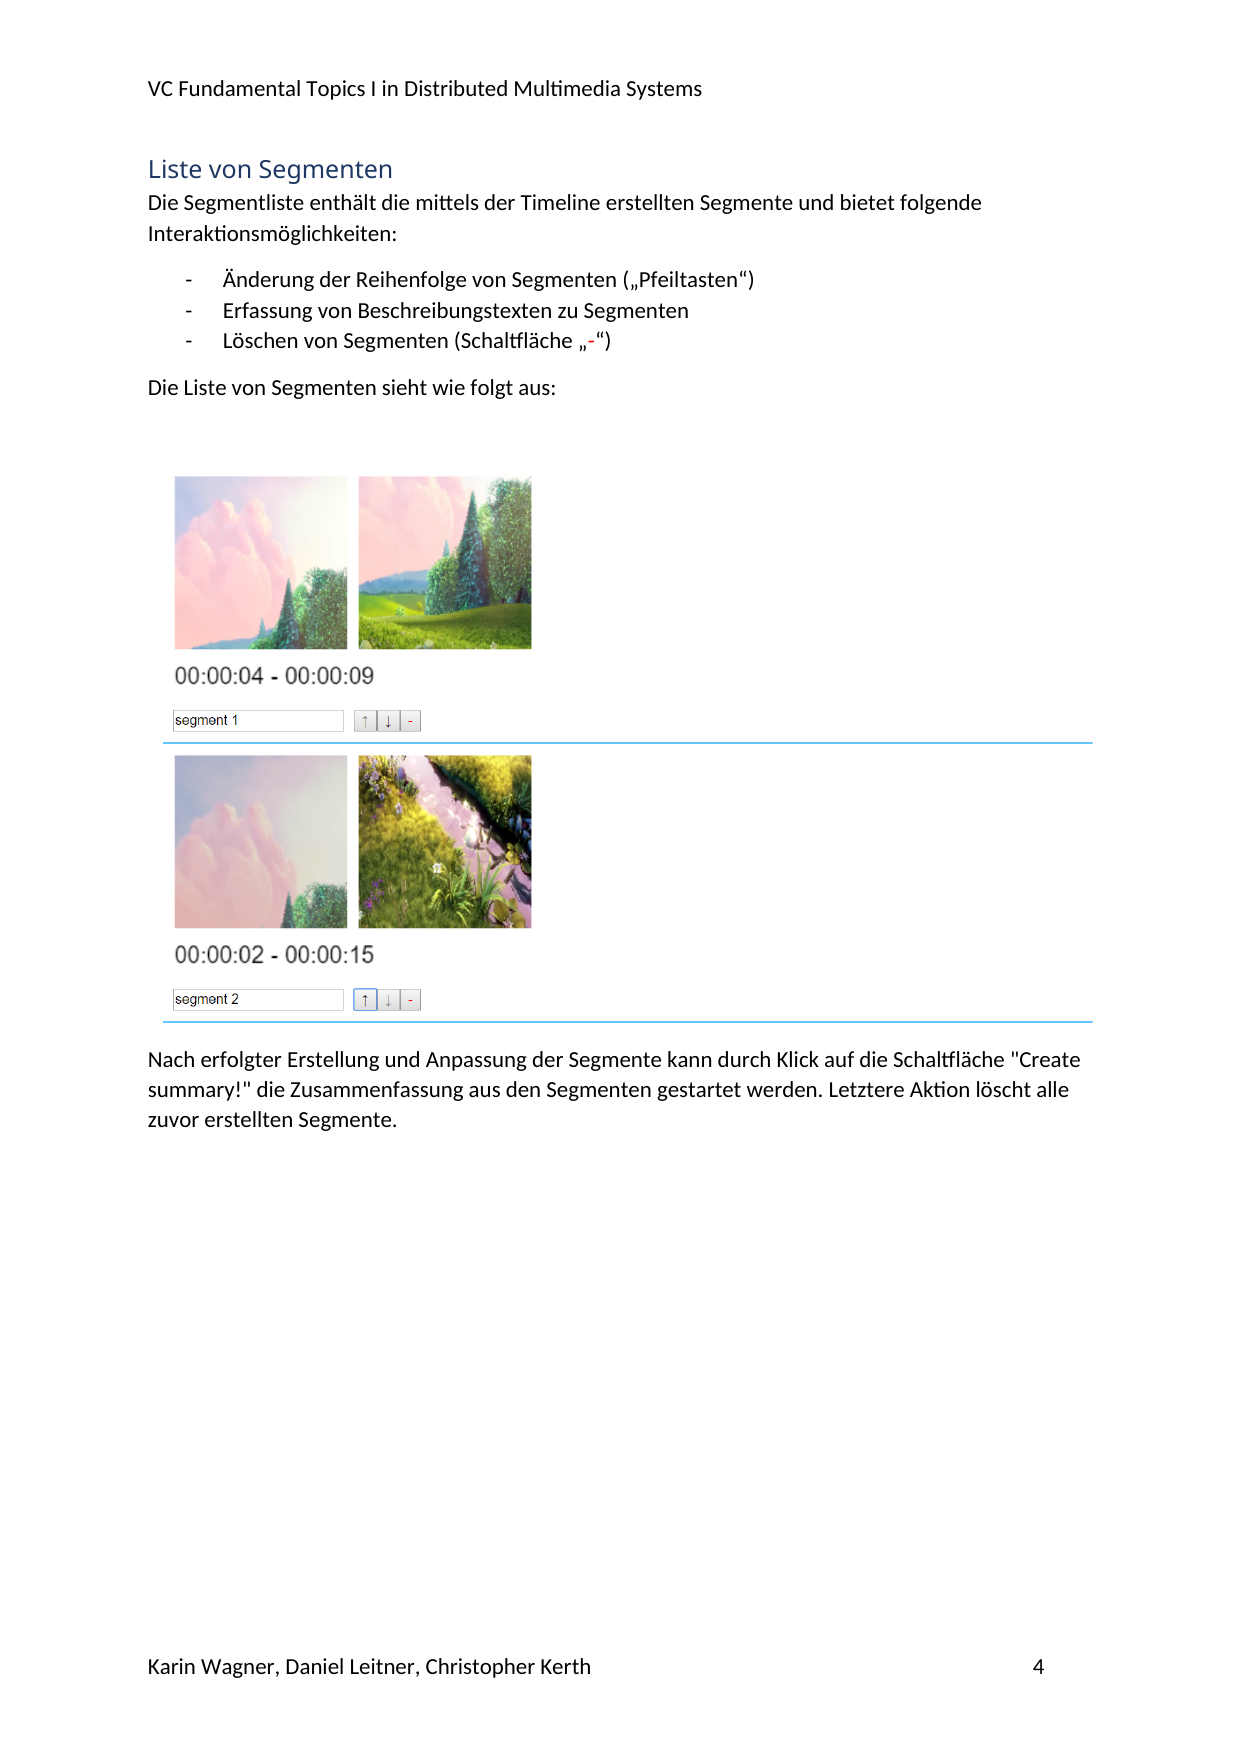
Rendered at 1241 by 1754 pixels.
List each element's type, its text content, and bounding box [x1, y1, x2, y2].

subtitle Liste von Segmenten [148, 152, 1093, 186]
list Änderung der Reihenfolge von Segmenten („Pfeiltasten“) [185, 266, 1093, 294]
text Nach erfolgter Erstellung und Anpassung der Segmente kann durch Klick auf die Schaltfläche "Create summary!" die Zusammenfassung aus den Segmenten gestartet werden. Letztere Aktion löscht alle zuvor erstellten Segmente. [148, 1045, 1093, 1133]
text Die Segmentliste enthält die mittels der Timeline erstellten Segmente und bietet folgende Interaktionsmöglichkeiten: [148, 188, 1093, 247]
text Die Liste von Segmenten sieht wie folgt aus: [148, 373, 1093, 401]
picture [147, 466, 1093, 1026]
list Löschen von Segmenten (Schaltfläche „-“) [185, 326, 1093, 354]
list Erfassung von Beschreibungstexten zu Segmenten [185, 296, 1093, 324]
